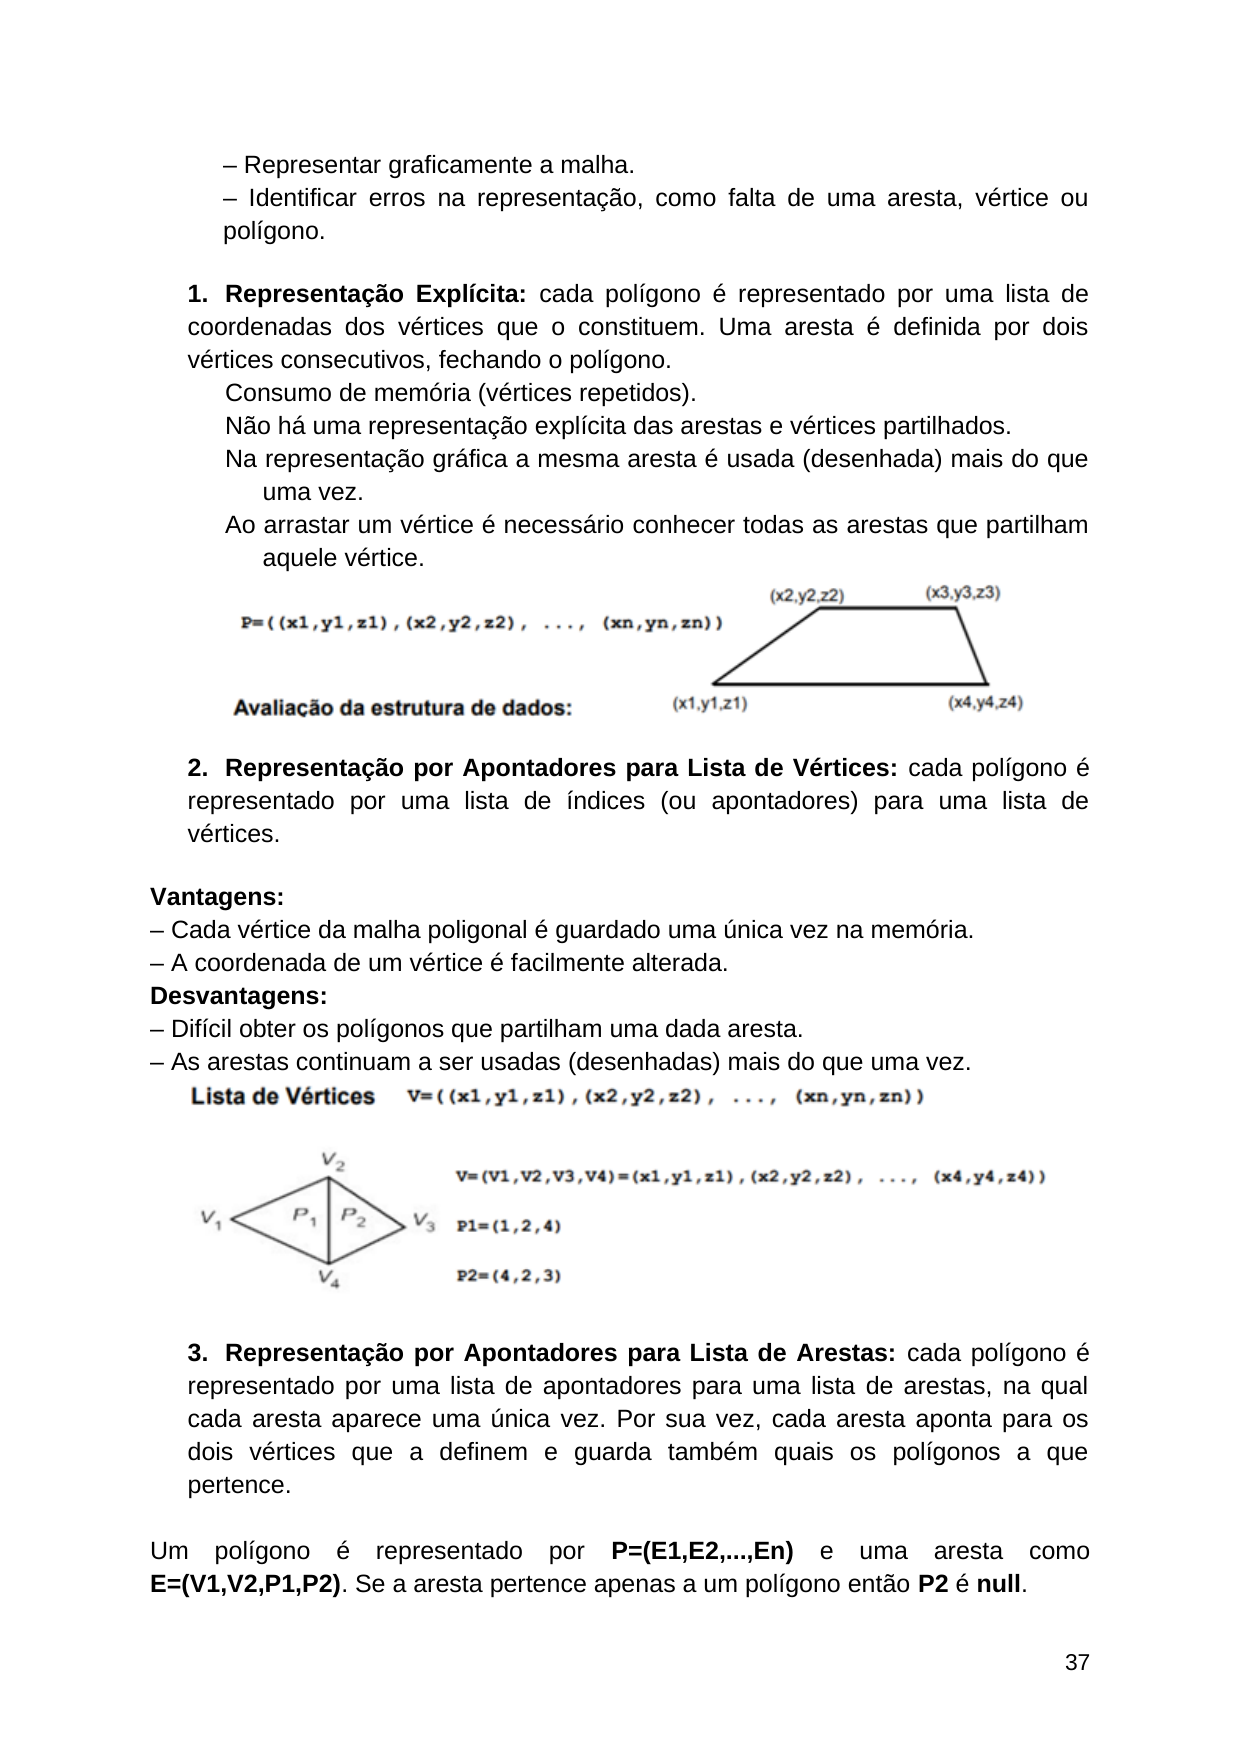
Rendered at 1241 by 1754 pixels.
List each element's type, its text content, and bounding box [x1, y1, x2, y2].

picture [229, 576, 1049, 719]
picture [184, 1080, 1057, 1304]
text – As arestas continuam a ser usadas (desenhadas) mais do que uma vez. [150, 1047, 1090, 1076]
text – Cada vértice da malha poligonal é guardado uma única vez na memória. [150, 915, 1090, 944]
text Ao arrastar um vértice é necessário conhecer todas as arestas que partilham aquele vértice. [225, 510, 1090, 572]
text 2. Representação por Apontadores para Lista de Vértices: cada polígono é representado por uma lista de índices (ou apontadores) para uma lista de vértices. [187, 753, 1090, 847]
text – A coordenada de um vértice é facilmente alterada. [150, 948, 1090, 977]
text Um polígono é representado por P=(E1,E2,...,En) e uma aresta como E=(V1,V2,P1,P2). Se a aresta pertence apenas a um polígono então P2 é null. [150, 1536, 1090, 1597]
text Não há uma representação explícita das arestas e vértices partilhados. [225, 411, 1090, 440]
text Consumo de memória (vértices repetidos). [150, 378, 1090, 407]
text – Representar graficamente a malha. [223, 150, 1090, 179]
text – Difícil obter os polígonos que partilham uma dada aresta. [150, 1014, 1090, 1043]
text Na representação gráfica a mesma aresta é usada (desenhada) mais do que uma vez. [225, 444, 1090, 506]
text Vantagens: [150, 882, 1090, 911]
text – Identificar erros na representação, como falta de uma aresta, vértice ou polígono. [223, 183, 1090, 245]
text Desvantagens: [150, 981, 1090, 1010]
text 1. Representação Explícita: cada polígono é representado por uma lista de coordenadas dos vértices que o constituem. Uma aresta é definida por dois vértices consecutivos, fechando o polígono. [187, 279, 1090, 374]
text 3. Representação por Apontadores para Lista de Arestas: cada polígono é representado por uma lista de apontadores para uma lista de arestas, na qual cada aresta aparece uma única vez. Por sua vez, cada aresta aponta para os dois vértices que a definem e guarda também quais os polígonos a que pertence. [187, 1338, 1090, 1498]
